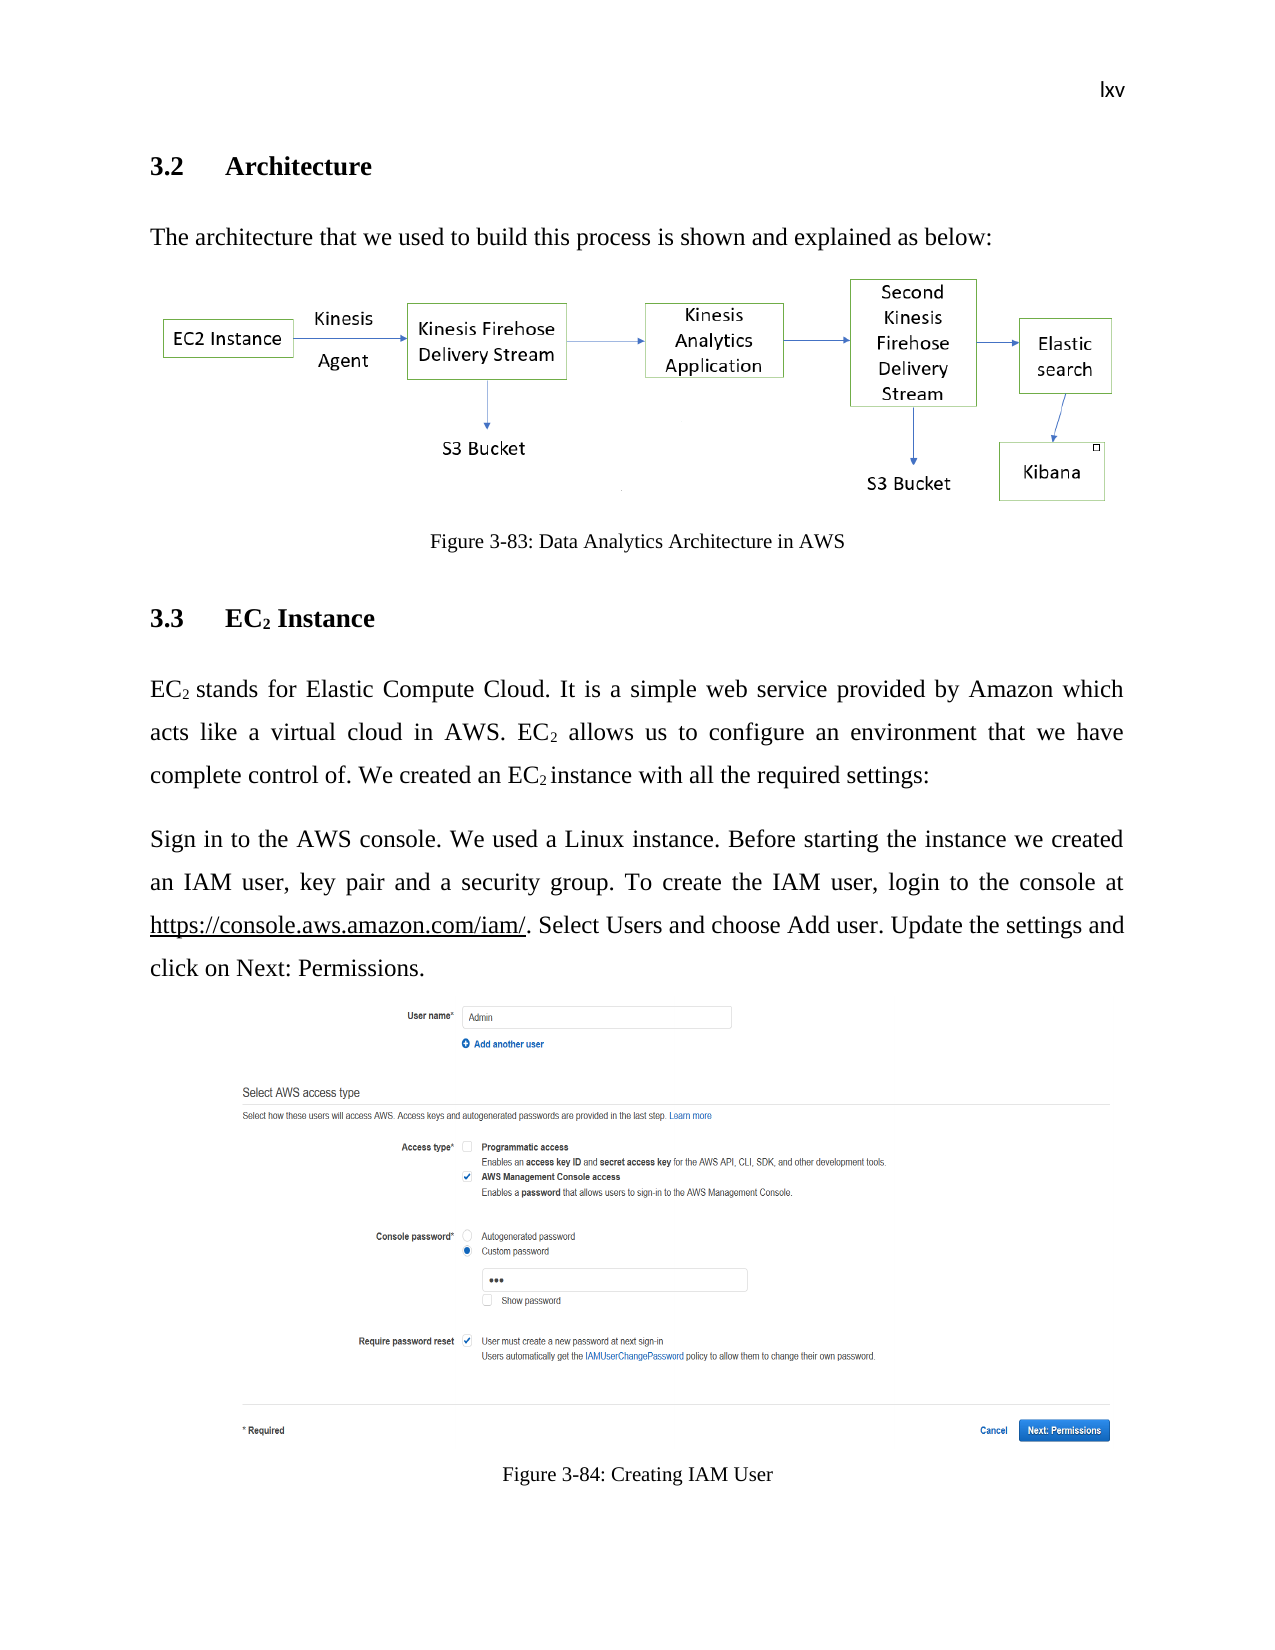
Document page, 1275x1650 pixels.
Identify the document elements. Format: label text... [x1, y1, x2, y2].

text EC2 stands for Elastic Compute Cloud. It is a simple web service provided by Amazon which acts like a virtual cloud in AWS. EC2 allows us to configure an environment that we have complete control of. We created an EC2 instance with all the required settings: [150, 674, 1125, 789]
text The architecture that we used to build this process is shown and explained as below: [150, 222, 1125, 250]
subtitle EC2 Instance [150, 602, 1125, 633]
picture [236, 996, 1114, 1449]
subtitle Architecture [150, 150, 1125, 181]
picture [150, 277, 1125, 515]
text Sign in to the AWS console. We used a Linux instance. Before starting the instance we created an IAM user, key pair and a security group. To create the IAM user, login to the console at https://console.aws.amazon.com/iam/. Select Users and choose Add user. Update the settings and click on Next: Permissions. [150, 824, 1125, 982]
